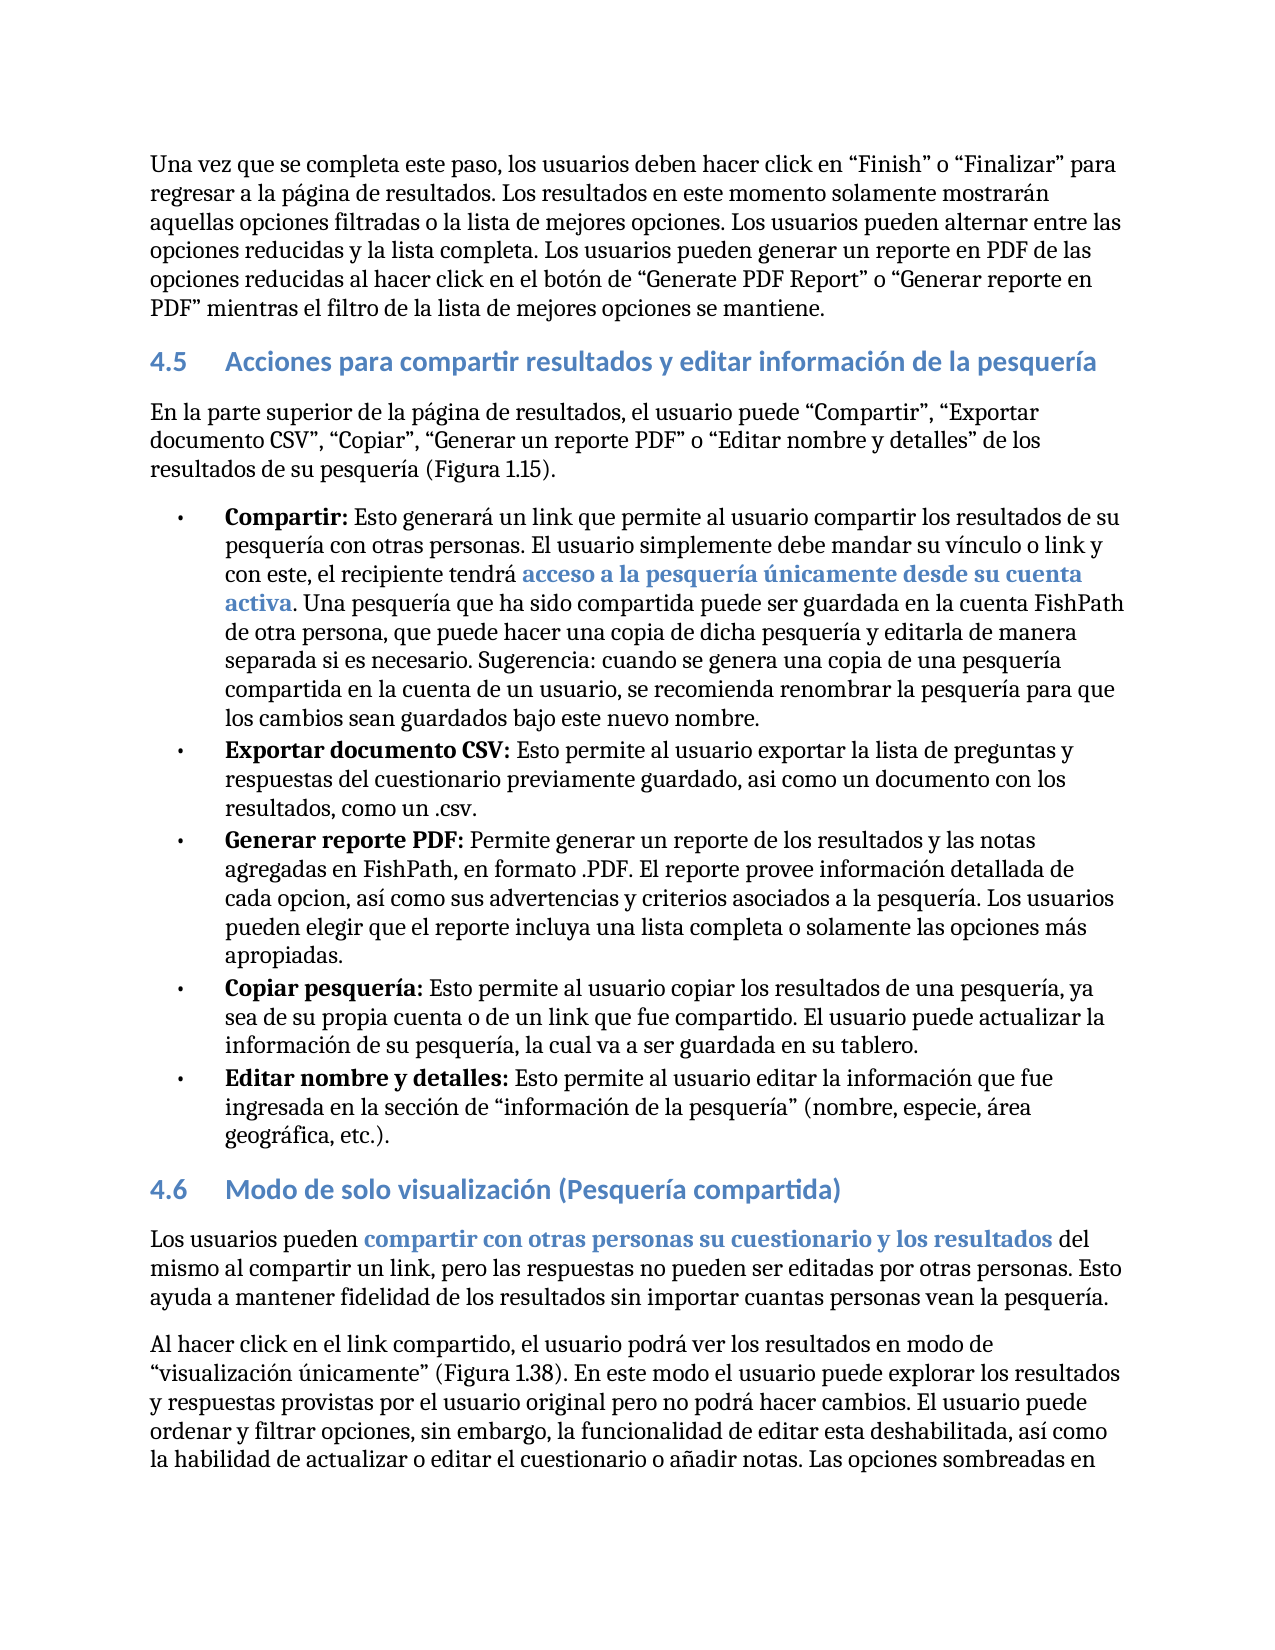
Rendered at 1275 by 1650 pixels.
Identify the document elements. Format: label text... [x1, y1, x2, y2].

list Compartir: Esto generará un link que permite al usuario compartir los resultados de su pesquería con otras personas. El usuario simplemente debe mandar su vínculo o link y con este, el recipiente tendrá acceso a la pesquería únicamente desde su cuenta activa. Una pesquería que ha sido compartida puede ser guardada en la cuenta FishPath de otra persona, que puede hacer una copia de dicha pesquería y editarla de manera separada si es necesario. Sugerencia: cuando se genera una copia de una pesquería compartida en la cuenta de un usuario, se recomienda renombrar la pesquería para que los cambios sean guardados bajo este nuevo nombre. [175, 503, 1125, 733]
text Los usuarios pueden compartir con otras personas su cuestionario y los resultados del mismo al compartir un link, pero las respuestas no pueden ser editadas por otras personas. Esto ayuda a mantener fidelidad de los resultados sin importar cuantas personas vean la pesquería. [150, 1225, 1125, 1312]
list Exportar documento CSV: Esto permite al usuario exportar la lista de preguntas y respuestas del cuestionario previamente guardado, asi como un documento con los resultados, como un .csv. [175, 736, 1125, 823]
list Copiar pesquería: Esto permite al usuario copiar los resultados de una pesquería, ya sea de su propia cuenta o de un link que fue compartido. El usuario puede actualizar la información de su pesquería, la cual va a ser guardada en su tablero. [175, 974, 1125, 1060]
text Una vez que se completa este paso, los usuarios deben hacer click en “Finish” o “Finalizar” para regresar a la página de resultados. Los resultados en este momento solamente mostrarán aquellas opciones filtradas o la lista de mejores opciones. Los usuarios pueden alternar entre las opciones reducidas y la lista completa. Los usuarios pueden generar un reporte en PDF de las opciones reducidas al hacer click en el botón de “Generate PDF Report” o “Generar reporte en PDF” mientras el filtro de la lista de mejores opciones se mantiene. [150, 150, 1125, 322]
list Generar reporte PDF: Permite generar un reporte de los resultados y las notas agregadas en FishPath, en formato .PDF. El reporte provee información detallada de cada opcion, así como sus advertencias y criterios asociados a la pesquería. Los usuarios pueden elegir que el reporte incluya una lista completa o solamente las opciones más apropiadas. [175, 826, 1125, 970]
subtitle 4.5 Acciones para compartir resultados y editar información de la pesquería [150, 343, 1125, 379]
subtitle 4.6 Modo de solo visualización (Pesquería compartida) [150, 1171, 1125, 1207]
list Editar nombre y detalles: Esto permite al usuario editar la información que fue ingresada en la sección de “información de la pesquería” (nombre, especie, área geográfica, etc.). [175, 1064, 1125, 1150]
text En la parte superior de la página de resultados, el usuario puede “Compartir”, “Exportar documento CSV”, “Copiar”, “Generar un reporte PDF” o “Editar nombre y detalles” de los resultados de su pesquería (Figura 1.15). [150, 398, 1125, 484]
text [150, 1330, 1125, 1474]
